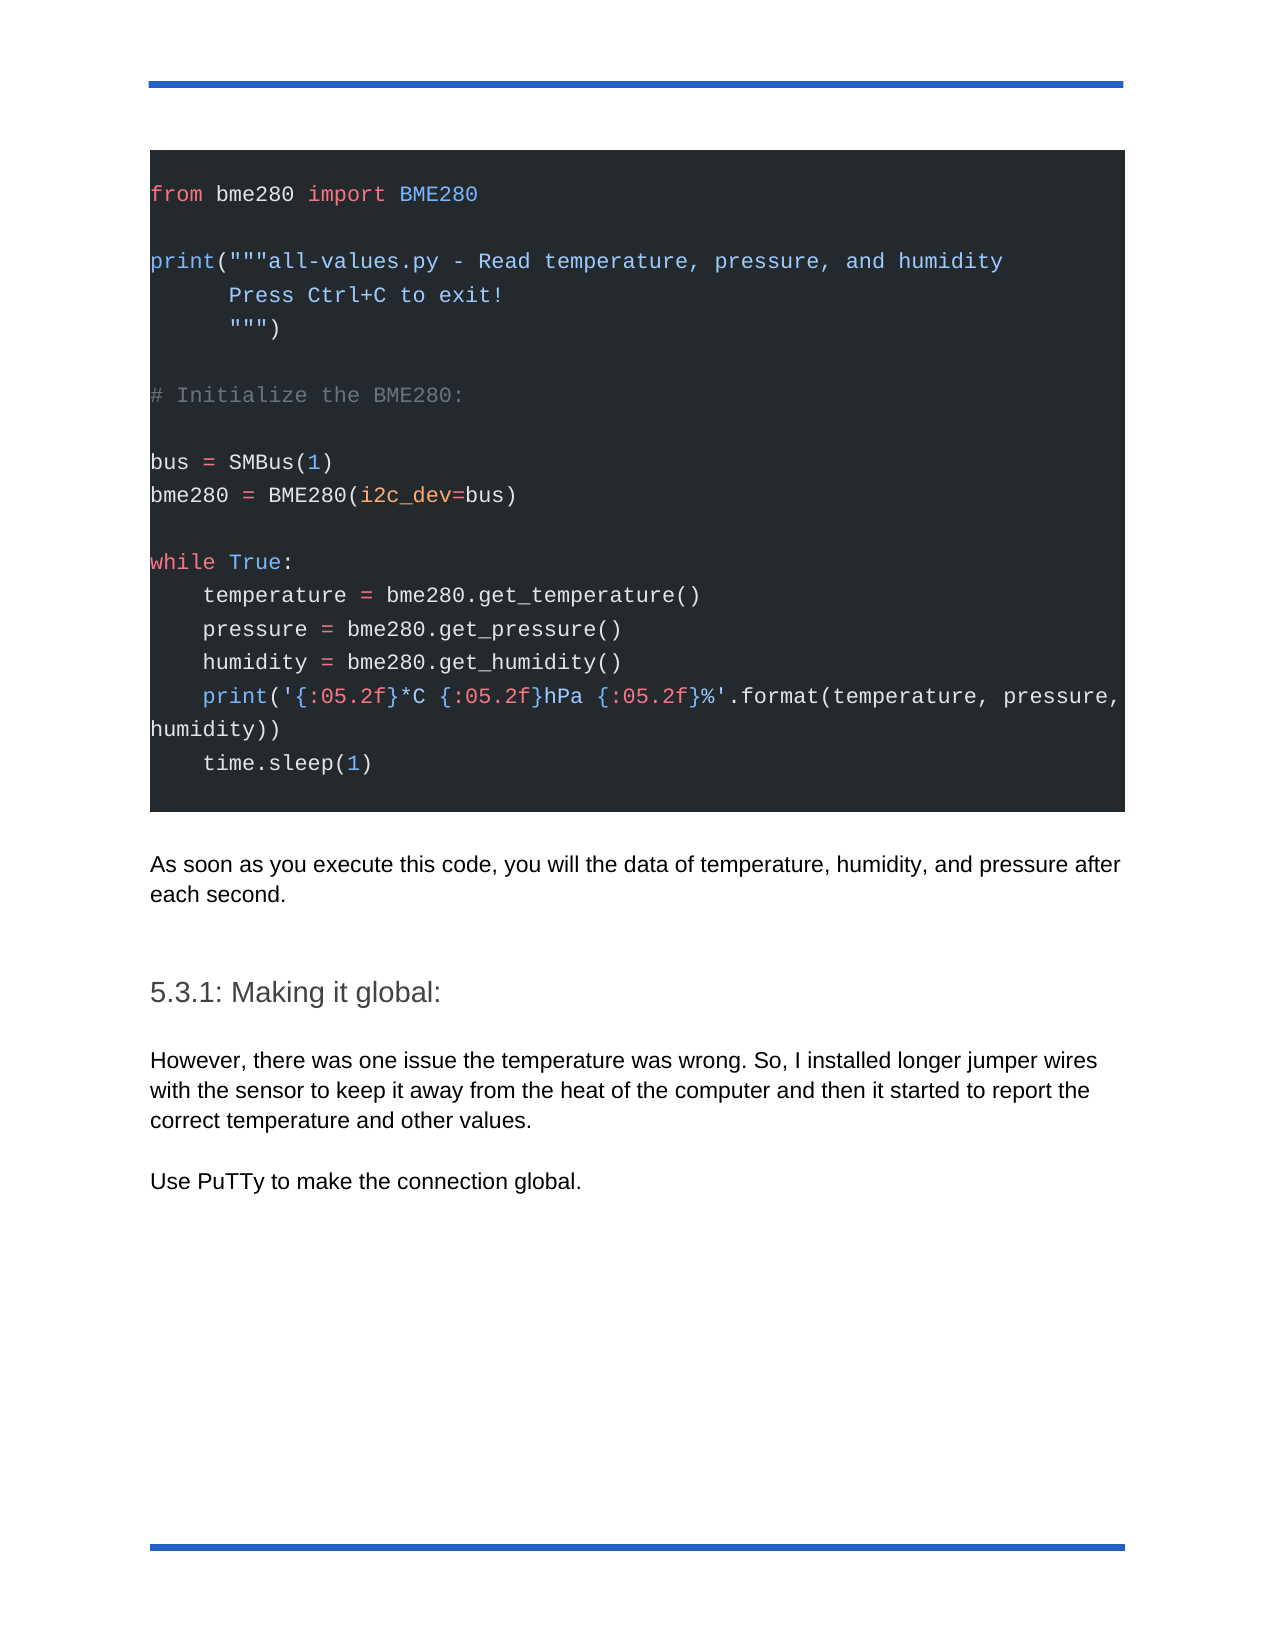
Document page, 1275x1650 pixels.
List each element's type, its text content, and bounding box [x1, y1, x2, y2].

text """) [150, 317, 1125, 342]
text # Initialize the BME280: [150, 384, 1125, 409]
text print('{:05.2f}*C {:05.2f}hPa {:05.2f}%'.format(temperature, pressure, humidity)) [150, 685, 1125, 743]
text Use PuTTy to make the connection global. [150, 1168, 1125, 1194]
picture [150, 1544, 1125, 1551]
text humidity = bme280.get_humidity() [150, 652, 1125, 676]
text time.sleep(1) [150, 752, 1125, 777]
picture [148, 81, 1124, 88]
text from bme280 import BME280 [150, 183, 1125, 208]
text bme280 = BME280(i2c_dev=bus) [150, 484, 1125, 509]
text As soon as you execute this code, you will the data of temperature, humidity, and pressure after each second. [150, 851, 1125, 908]
text print("""all-values.py - Read temperature, pressure, and humidity [150, 250, 1125, 275]
text pressure = bme280.get_pressure() [150, 618, 1125, 643]
text Press Ctrl+C to exit! [150, 284, 1125, 308]
text while True: [150, 551, 1125, 576]
text temperature = bme280.get_temperature() [150, 585, 1125, 609]
subtitle 5.3.1: Making it global: [150, 975, 1125, 1008]
text bus = SMBus(1) [150, 451, 1125, 476]
text However, there was one issue the temperature was wrong. So, I installed longer jumper wires with the sensor to keep it away from the heat of the computer and then it started to report the correct temperature and other values. [150, 1047, 1125, 1134]
